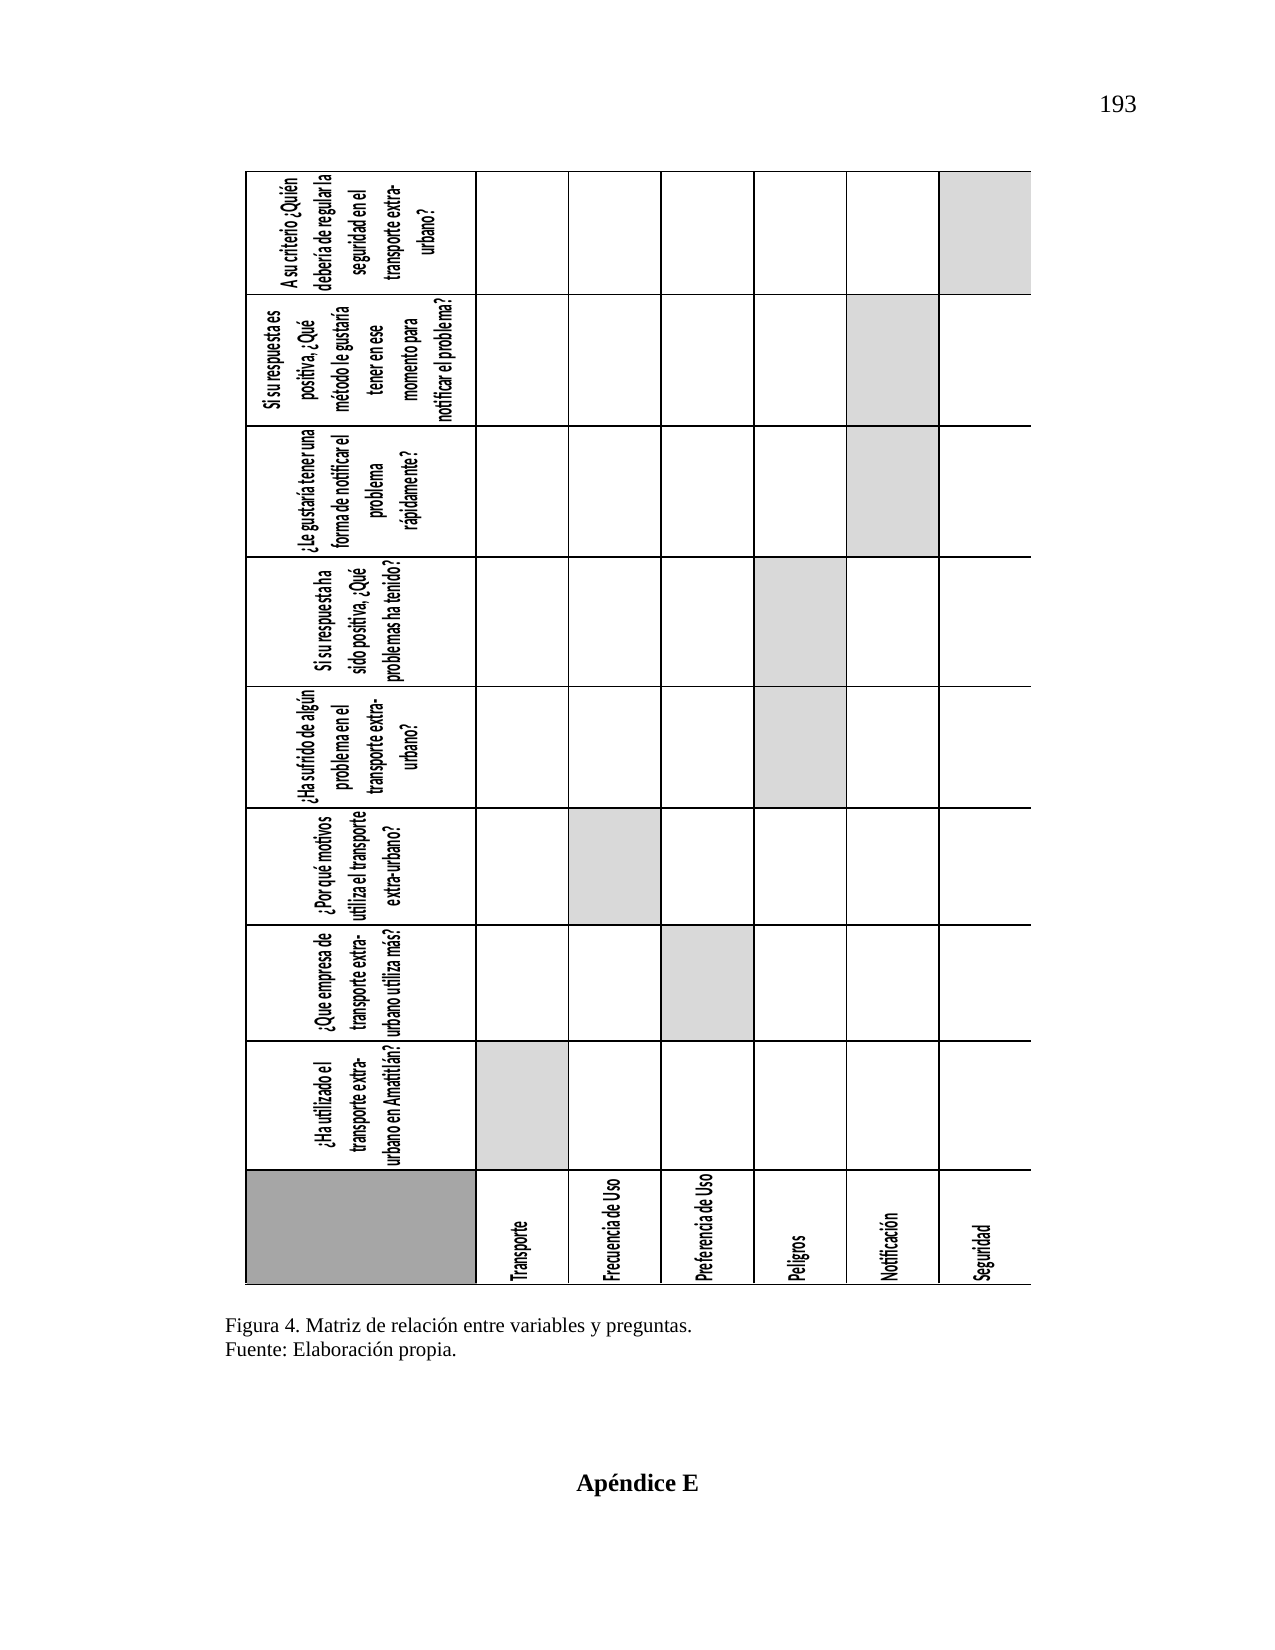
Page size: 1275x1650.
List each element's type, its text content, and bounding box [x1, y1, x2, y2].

text Fuente: Elaboración propia. [150, 1337, 1125, 1361]
title Apéndice E [150, 1468, 1125, 1497]
text Figura 4. Matriz de relación entre variables y preguntas. [150, 1313, 1125, 1337]
